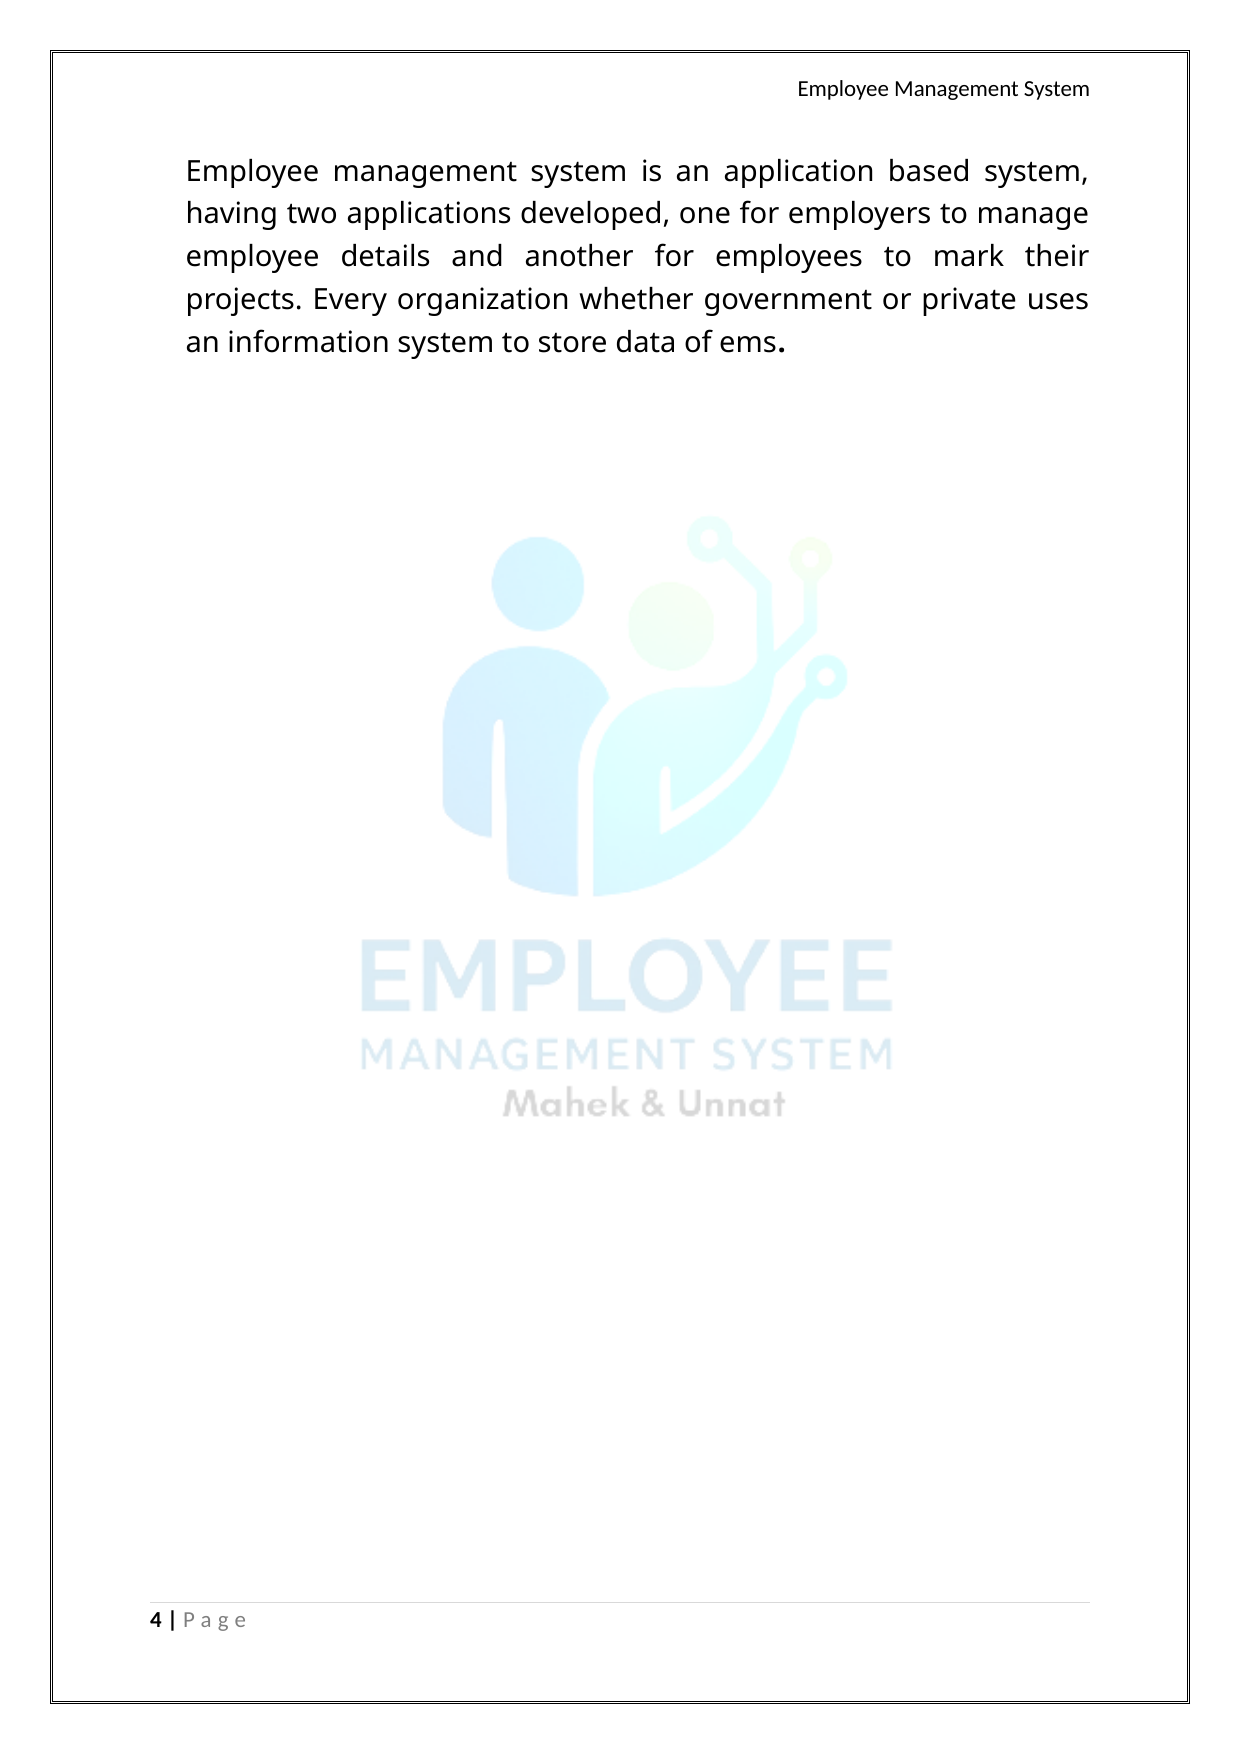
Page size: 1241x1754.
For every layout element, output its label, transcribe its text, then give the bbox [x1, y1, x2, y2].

text Employee management system is an application based system, having two applications developed, one for employers to manage employee details and another for employees to mark their projects. Every organization whether government or private uses an information system to store data of ems. [185, 150, 1090, 361]
